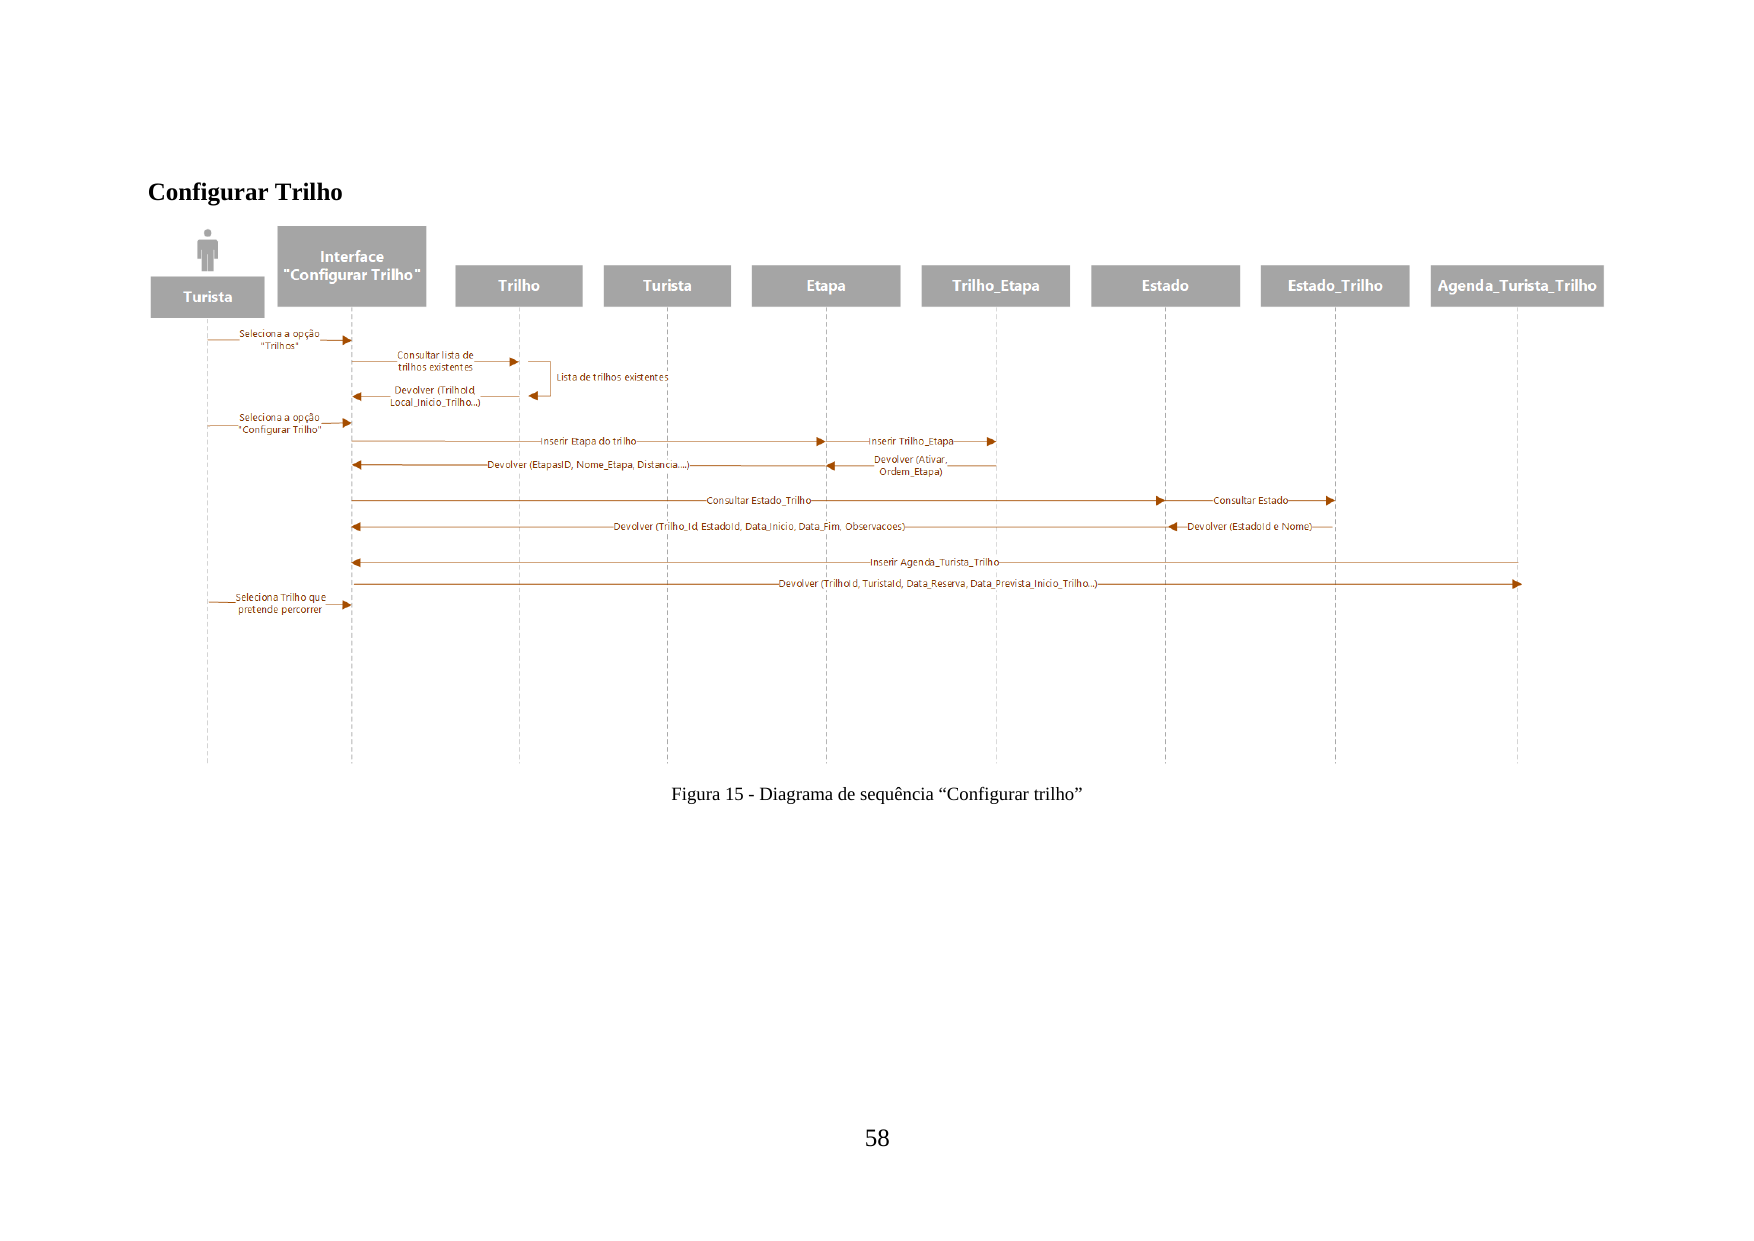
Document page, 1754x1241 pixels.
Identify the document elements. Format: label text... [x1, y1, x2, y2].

text Configurar Trilho [148, 177, 1606, 206]
picture [147, 225, 1607, 764]
